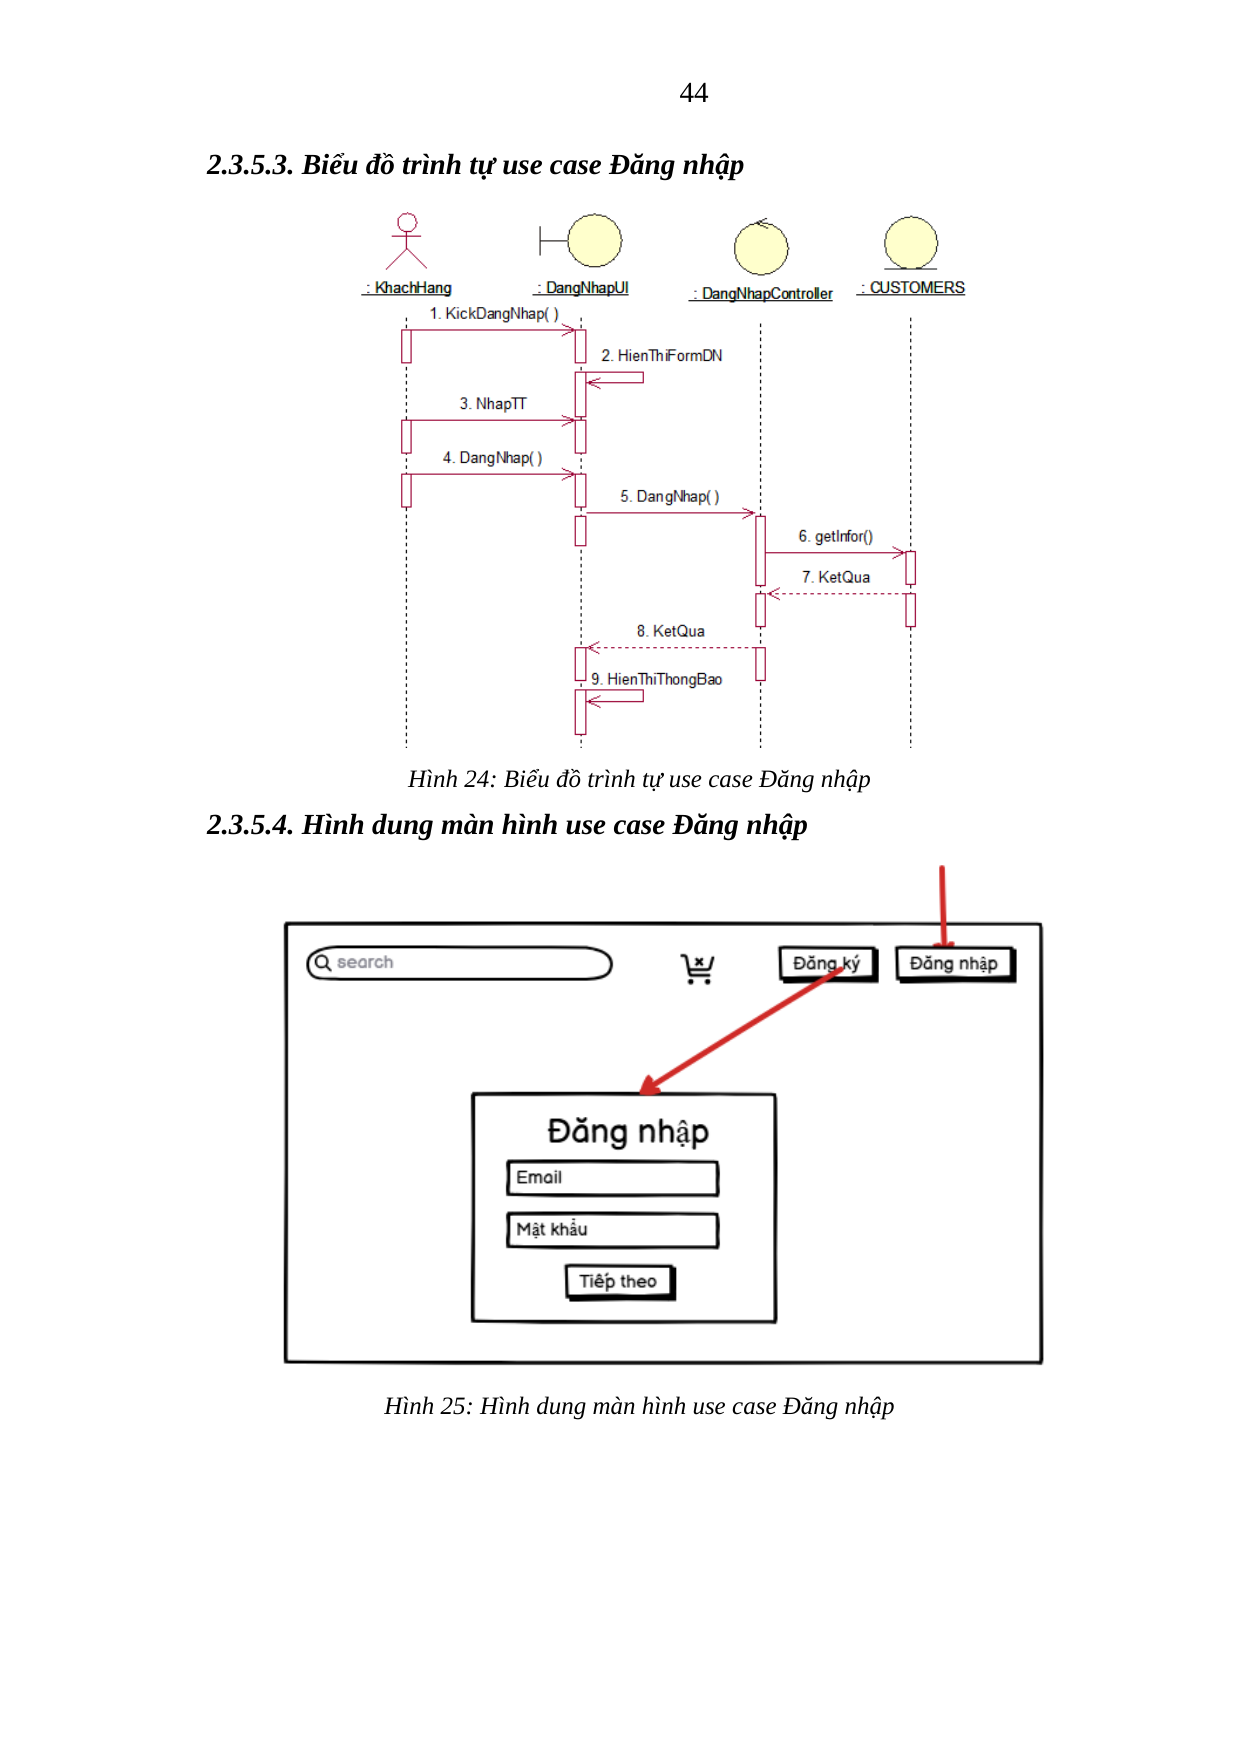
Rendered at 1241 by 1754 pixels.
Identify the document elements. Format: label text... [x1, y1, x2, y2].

picture [359, 197, 970, 748]
subtitle 2.3.5.4. Hình dung màn hình use case Đăng nhập [207, 807, 1122, 841]
text Biểu đồ trình tự use case Đăng nhập [207, 764, 1122, 793]
text Hình dung màn hình use case Đăng nhập [207, 1391, 1122, 1420]
picture [270, 857, 1059, 1375]
subtitle 2.3.5.3. Biểu đồ trình tự use case Đăng nhập [207, 147, 1122, 181]
